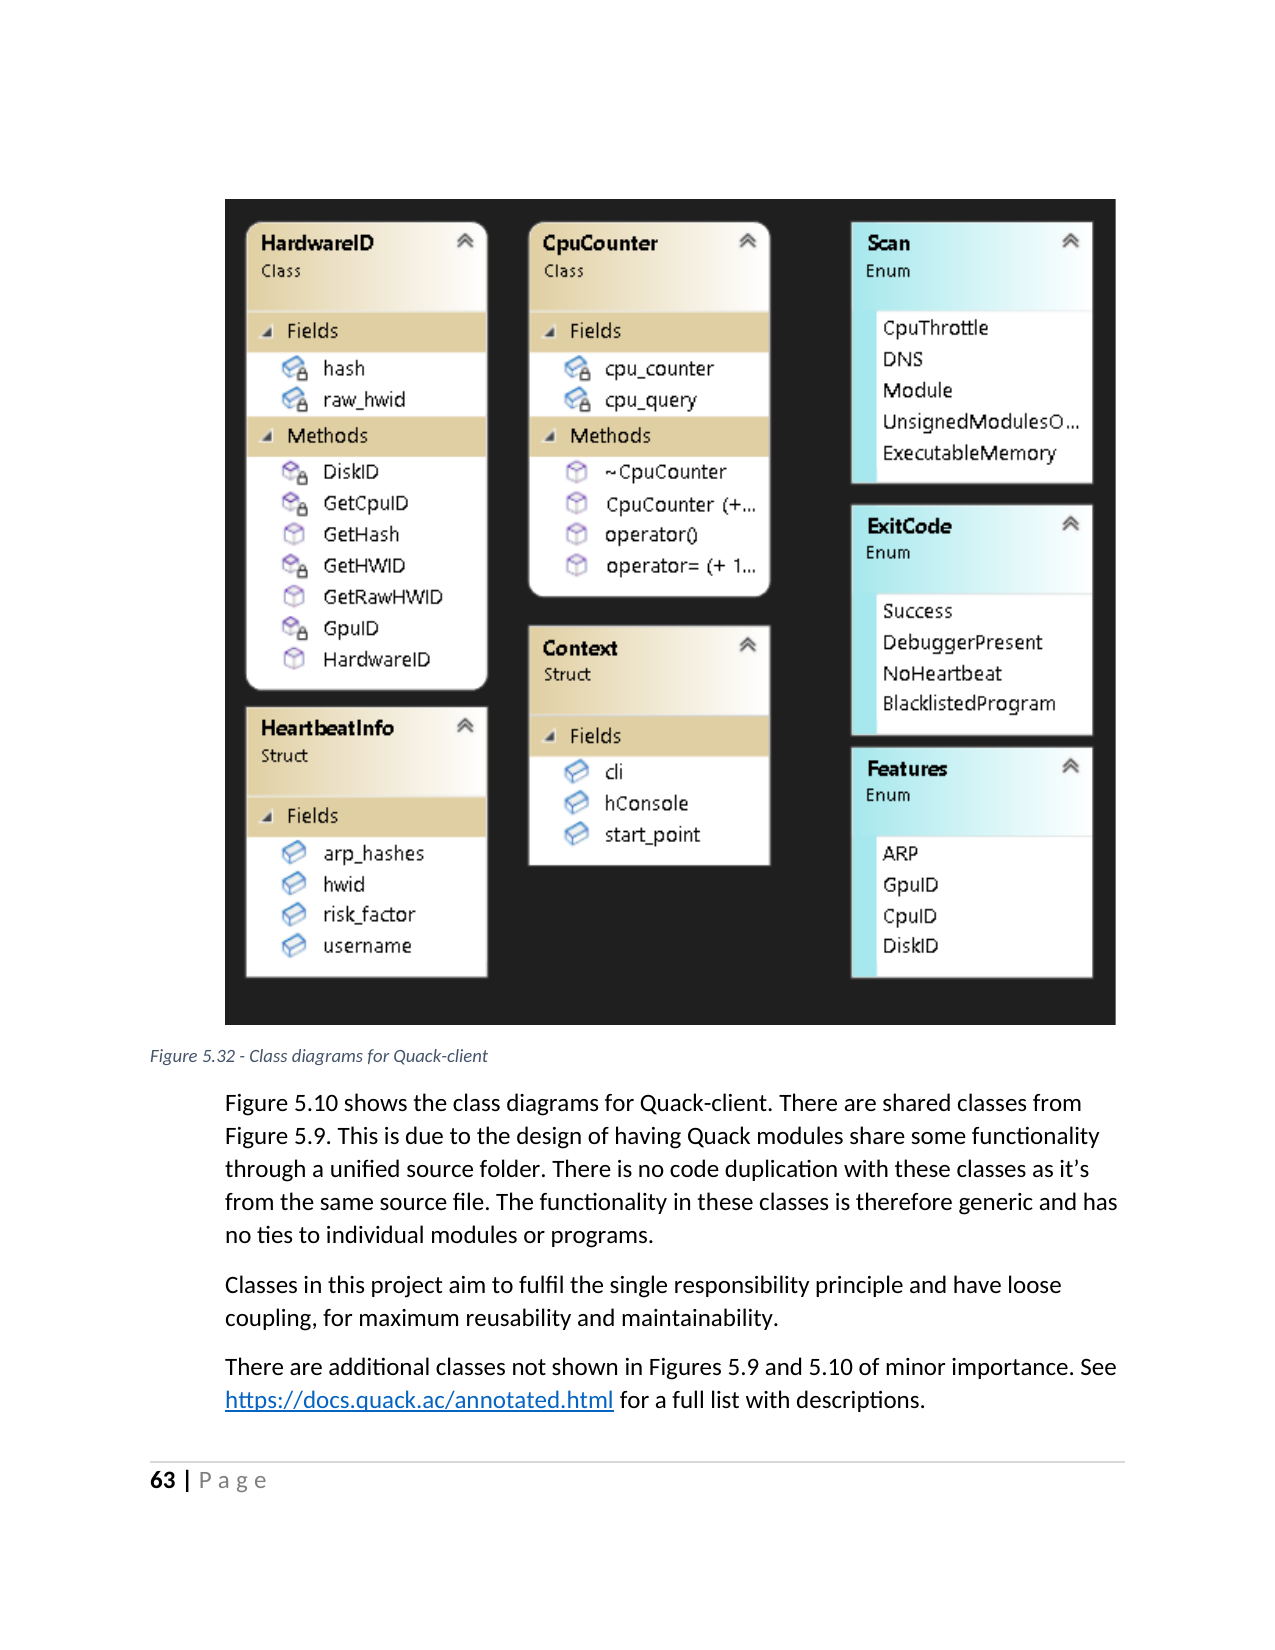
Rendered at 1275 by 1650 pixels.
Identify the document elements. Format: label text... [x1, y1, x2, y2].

text Classes in this project aim to fulfil the single responsibility principle and have loose coupling, for maximum reusability and maintainability. [225, 1269, 1125, 1332]
picture [225, 199, 1116, 1025]
text Figure 5.10 shows the class diagrams for Quack-client. There are shared classes from Figure 5.9. This is due to the design of having Quack modules share some functionality through a unified source folder. There is no code duplication with these classes as it’s from the same source file. The functionality in these classes is therefore generic and has no ties to individual modules or programs. [225, 1087, 1125, 1250]
text There are additional classes not shown in Figures 5.9 and 5.10 of minor importance. See https://docs.quack.ac/annotated.html for a full list with descriptions. [225, 1351, 1125, 1415]
